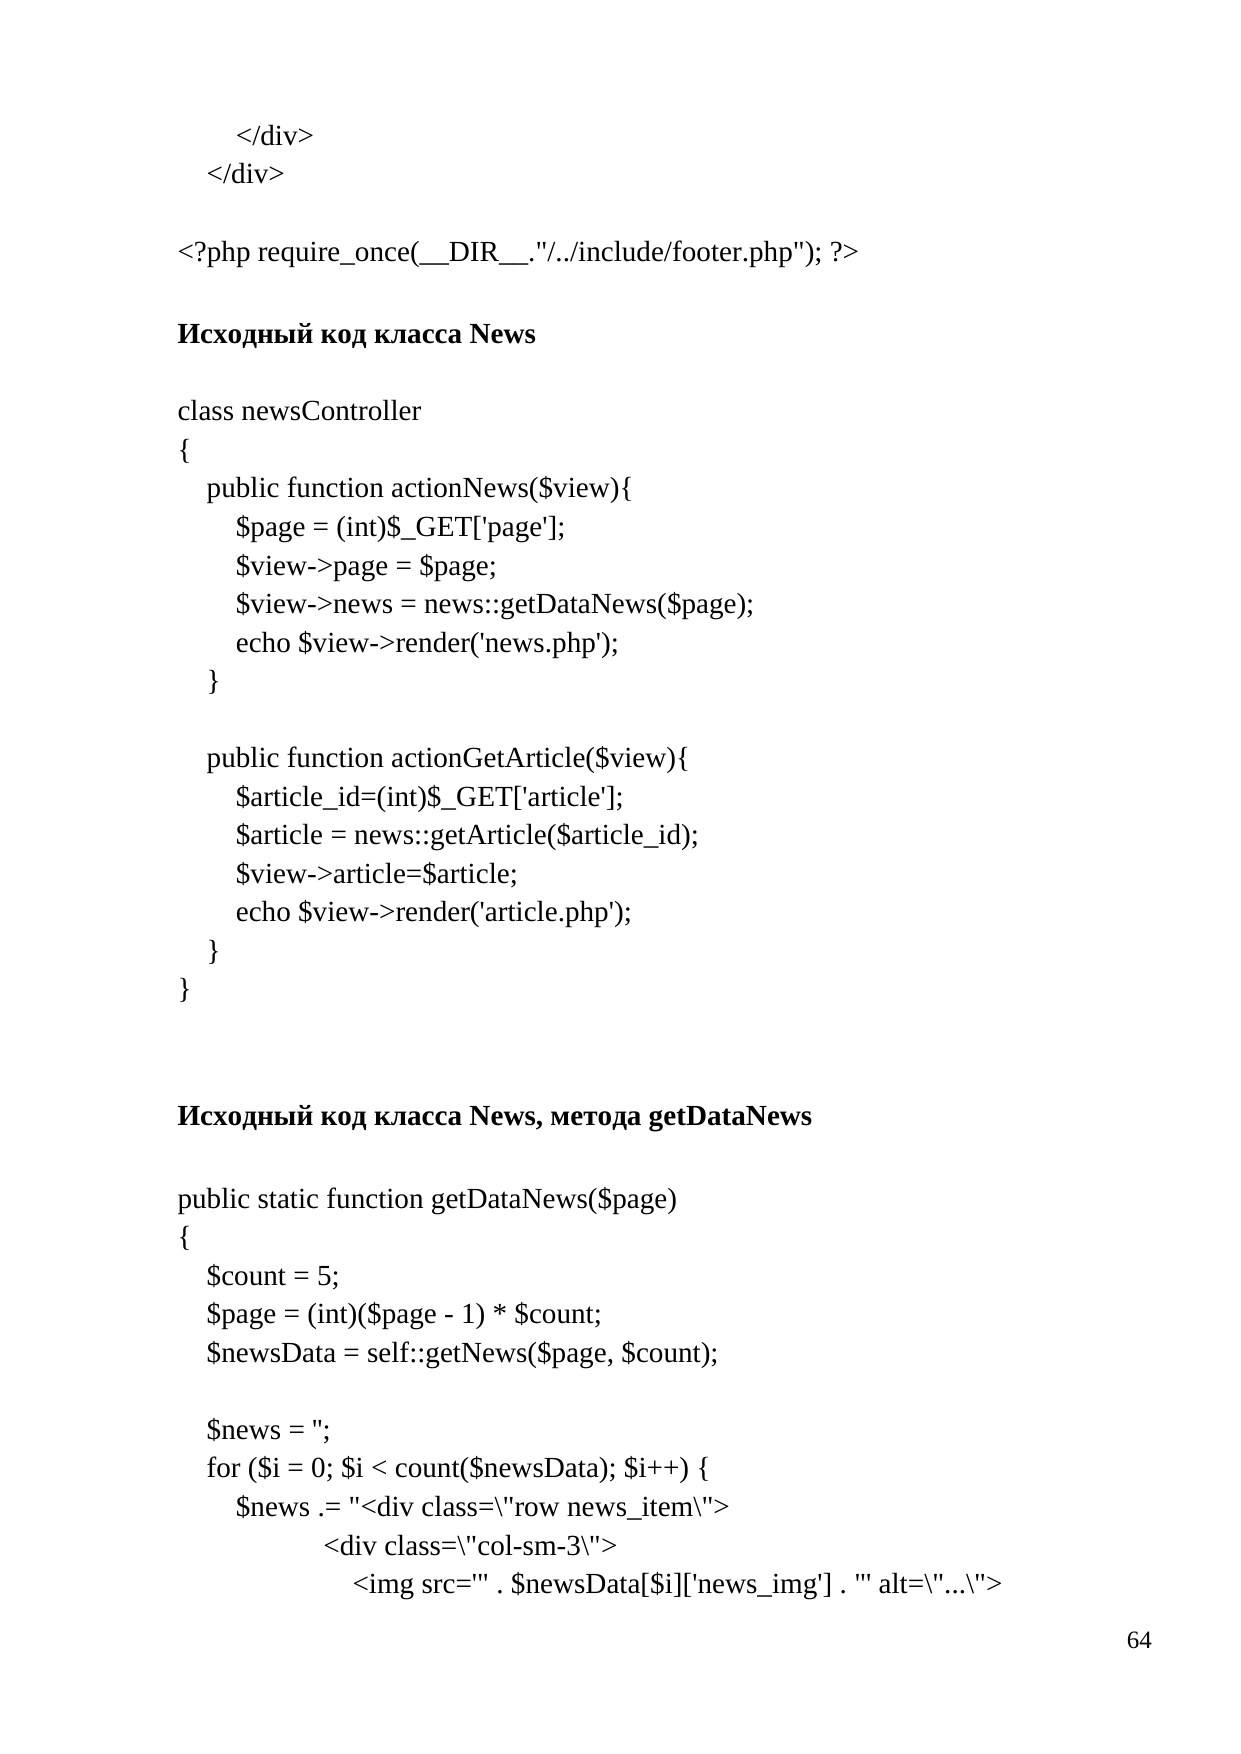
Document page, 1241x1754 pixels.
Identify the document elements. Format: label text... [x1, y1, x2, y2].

list Исходный код класса News, метода getDataNews [177, 1098, 1152, 1132]
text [177, 118, 1152, 267]
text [177, 1181, 1152, 1600]
text class newsController { public function actionNews($view){ $page = (int)$_GET['page']; $view->page = $page; $view->news = news::getDataNews($page); echo $view->render('news.php'); } public function actionGetArticle($view){ $article_id=(int)$_GET['article']; $article = news::getArticle($article_id); $view->article=$article; echo $view->render('article.php'); } } [177, 393, 1152, 1005]
list Исходный код класса News [177, 316, 1152, 350]
